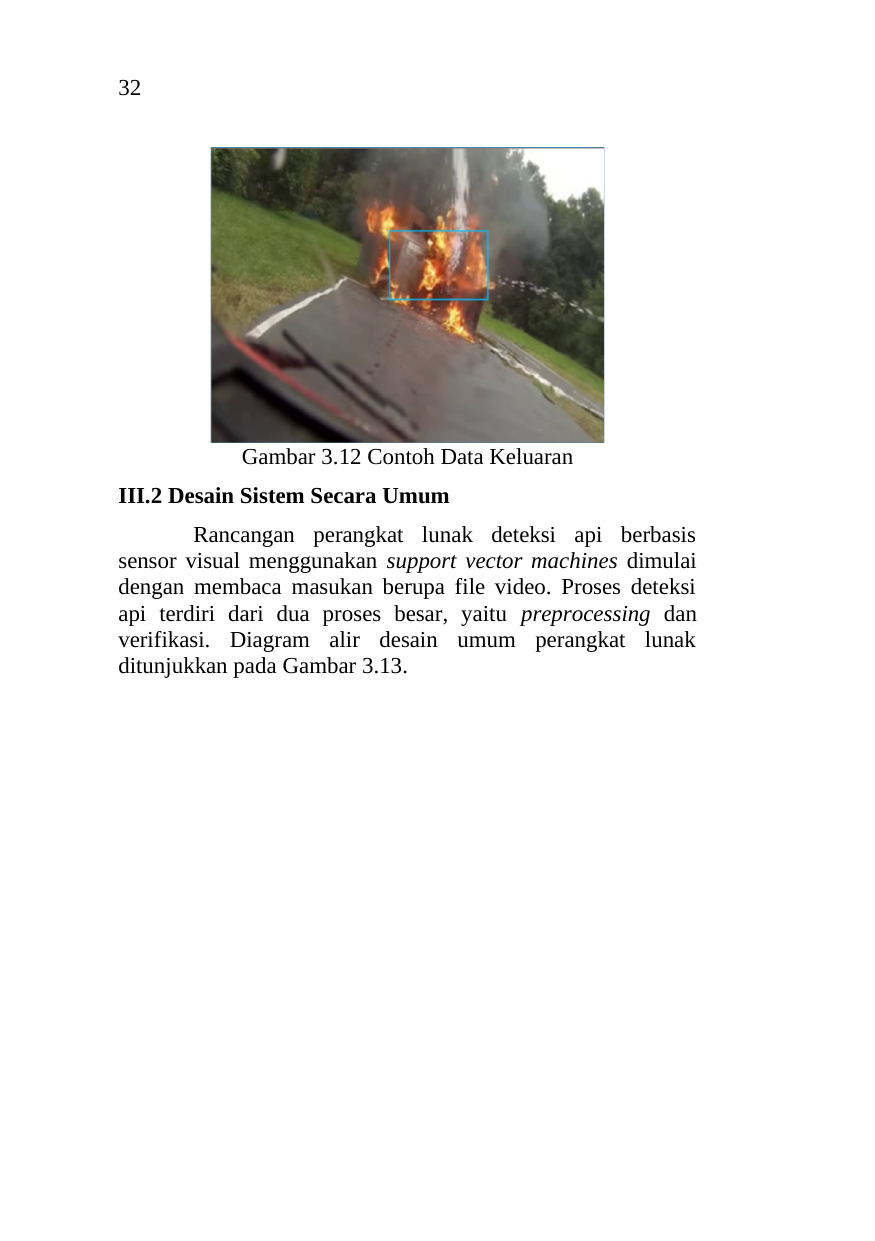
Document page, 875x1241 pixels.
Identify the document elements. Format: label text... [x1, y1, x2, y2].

picture [210, 147, 605, 443]
subtitle Desain Sistem Secara Umum [118, 482, 697, 508]
